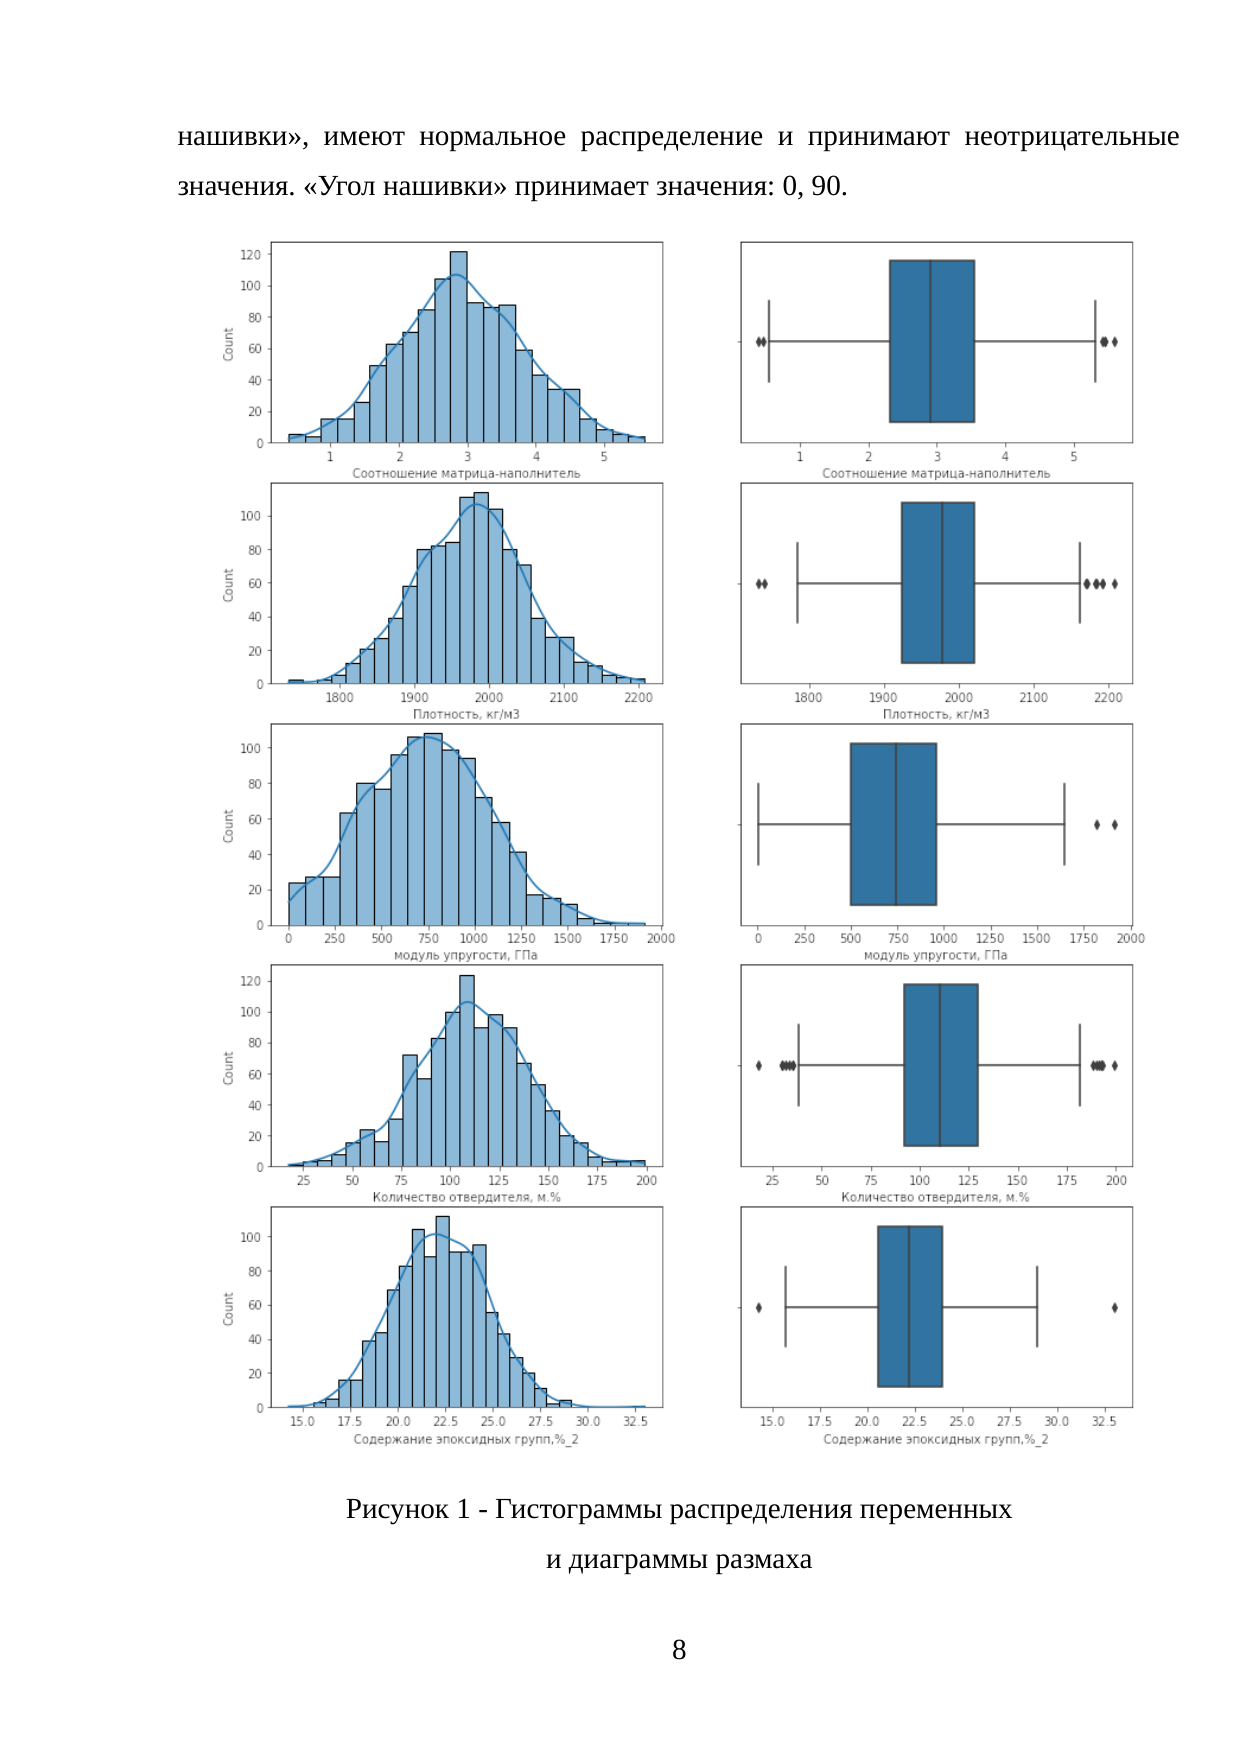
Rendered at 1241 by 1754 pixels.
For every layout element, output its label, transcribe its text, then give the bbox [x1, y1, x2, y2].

text и диаграммы размаха [177, 1541, 1181, 1575]
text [177, 118, 1181, 202]
picture [177, 218, 1182, 1458]
text Рисунок 1 - Гистограммы распределения переменных [177, 1458, 1181, 1524]
